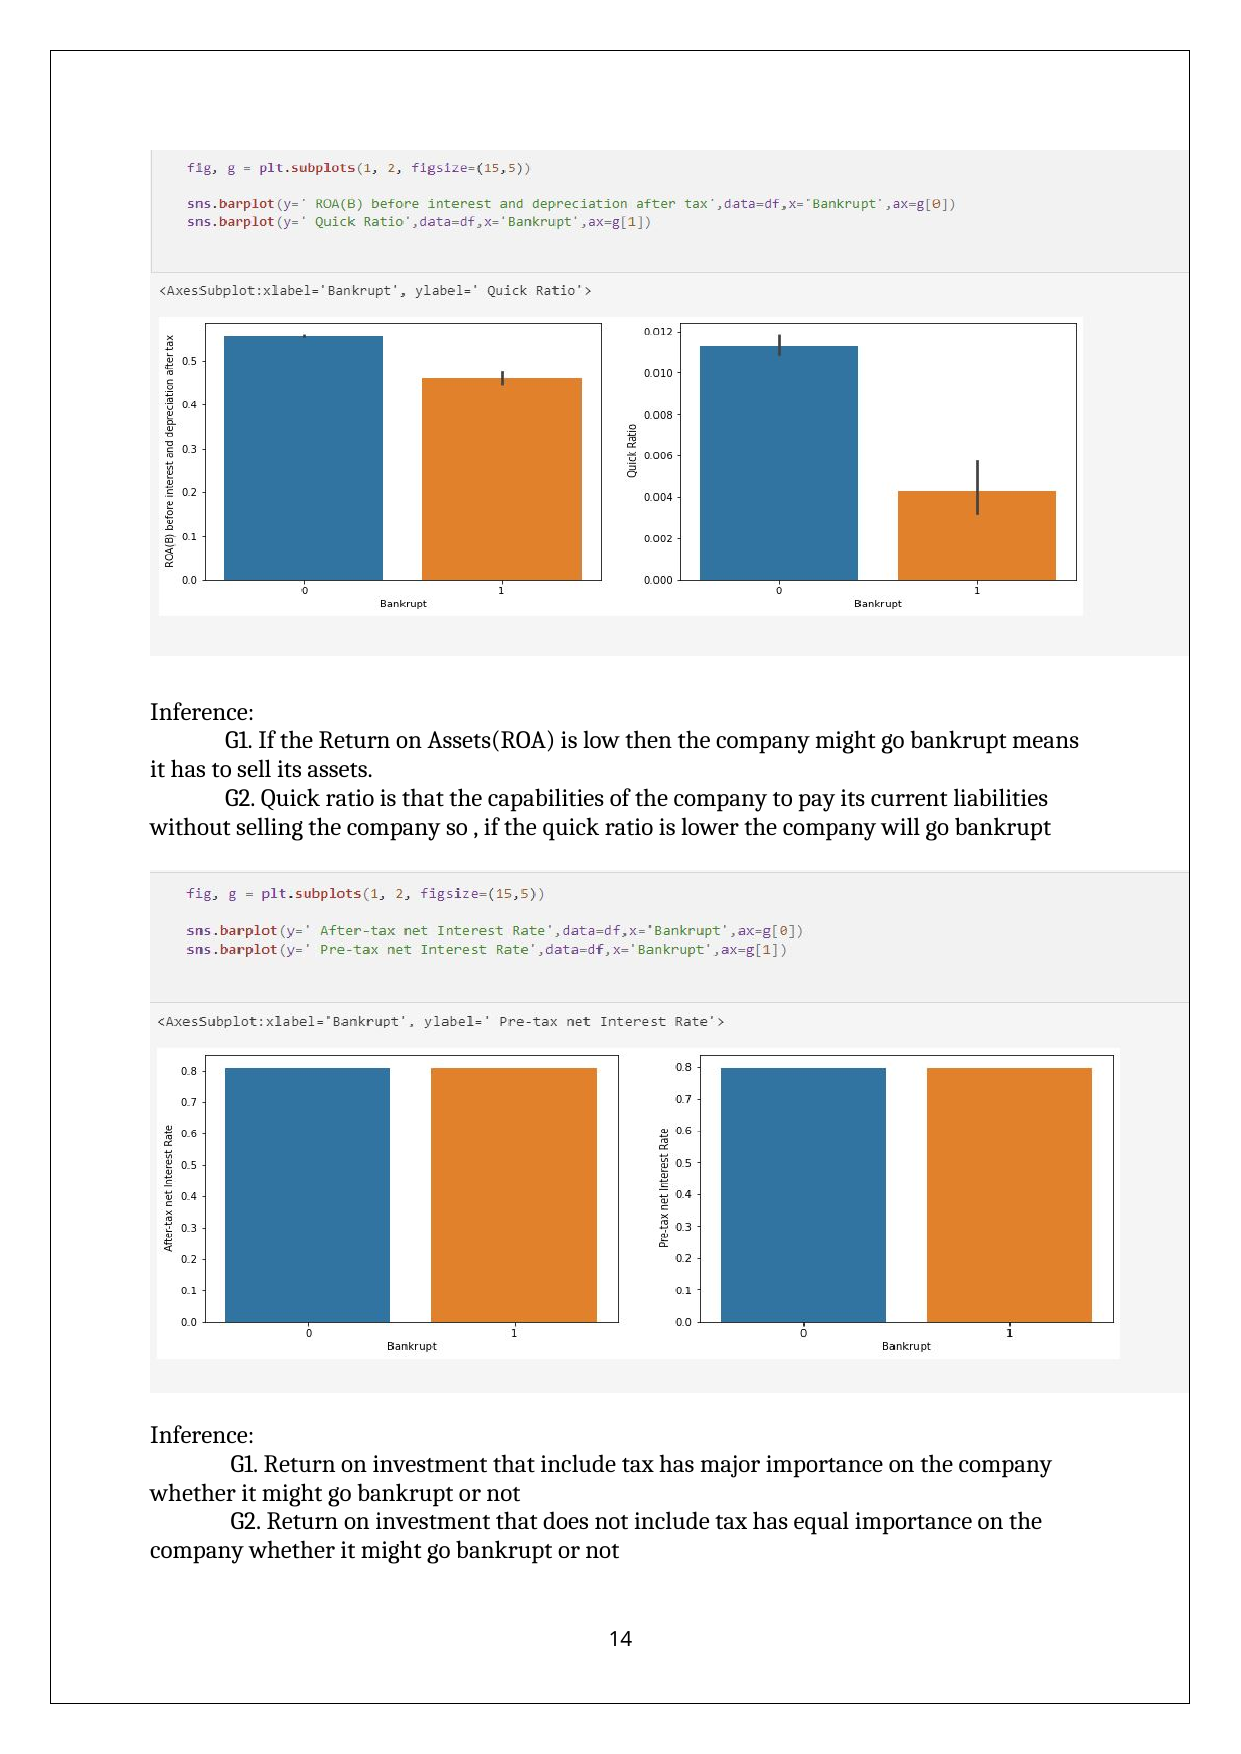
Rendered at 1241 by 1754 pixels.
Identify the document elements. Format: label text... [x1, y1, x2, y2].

text Inference: [150, 1421, 1090, 1450]
text G2. Quick ratio is that the capabilities of the company to pay its current liabilities without selling the company so , if the quick ratio is lower the company will go bankrupt [150, 784, 1090, 841]
text G1. If the Return on Assets(ROA) is low then the company might go bankrupt means it has to sell its assets. [150, 726, 1090, 784]
picture [150, 150, 1189, 656]
text G1. Return on investment that include tax has major importance on the company whether it might go bankrupt or not [150, 1450, 1090, 1507]
text G2. Return on investment that does not include tax has equal importance on the company whether it might go bankrupt or not [150, 1507, 1090, 1565]
text Inference: [150, 698, 1090, 726]
picture [150, 870, 1189, 1393]
